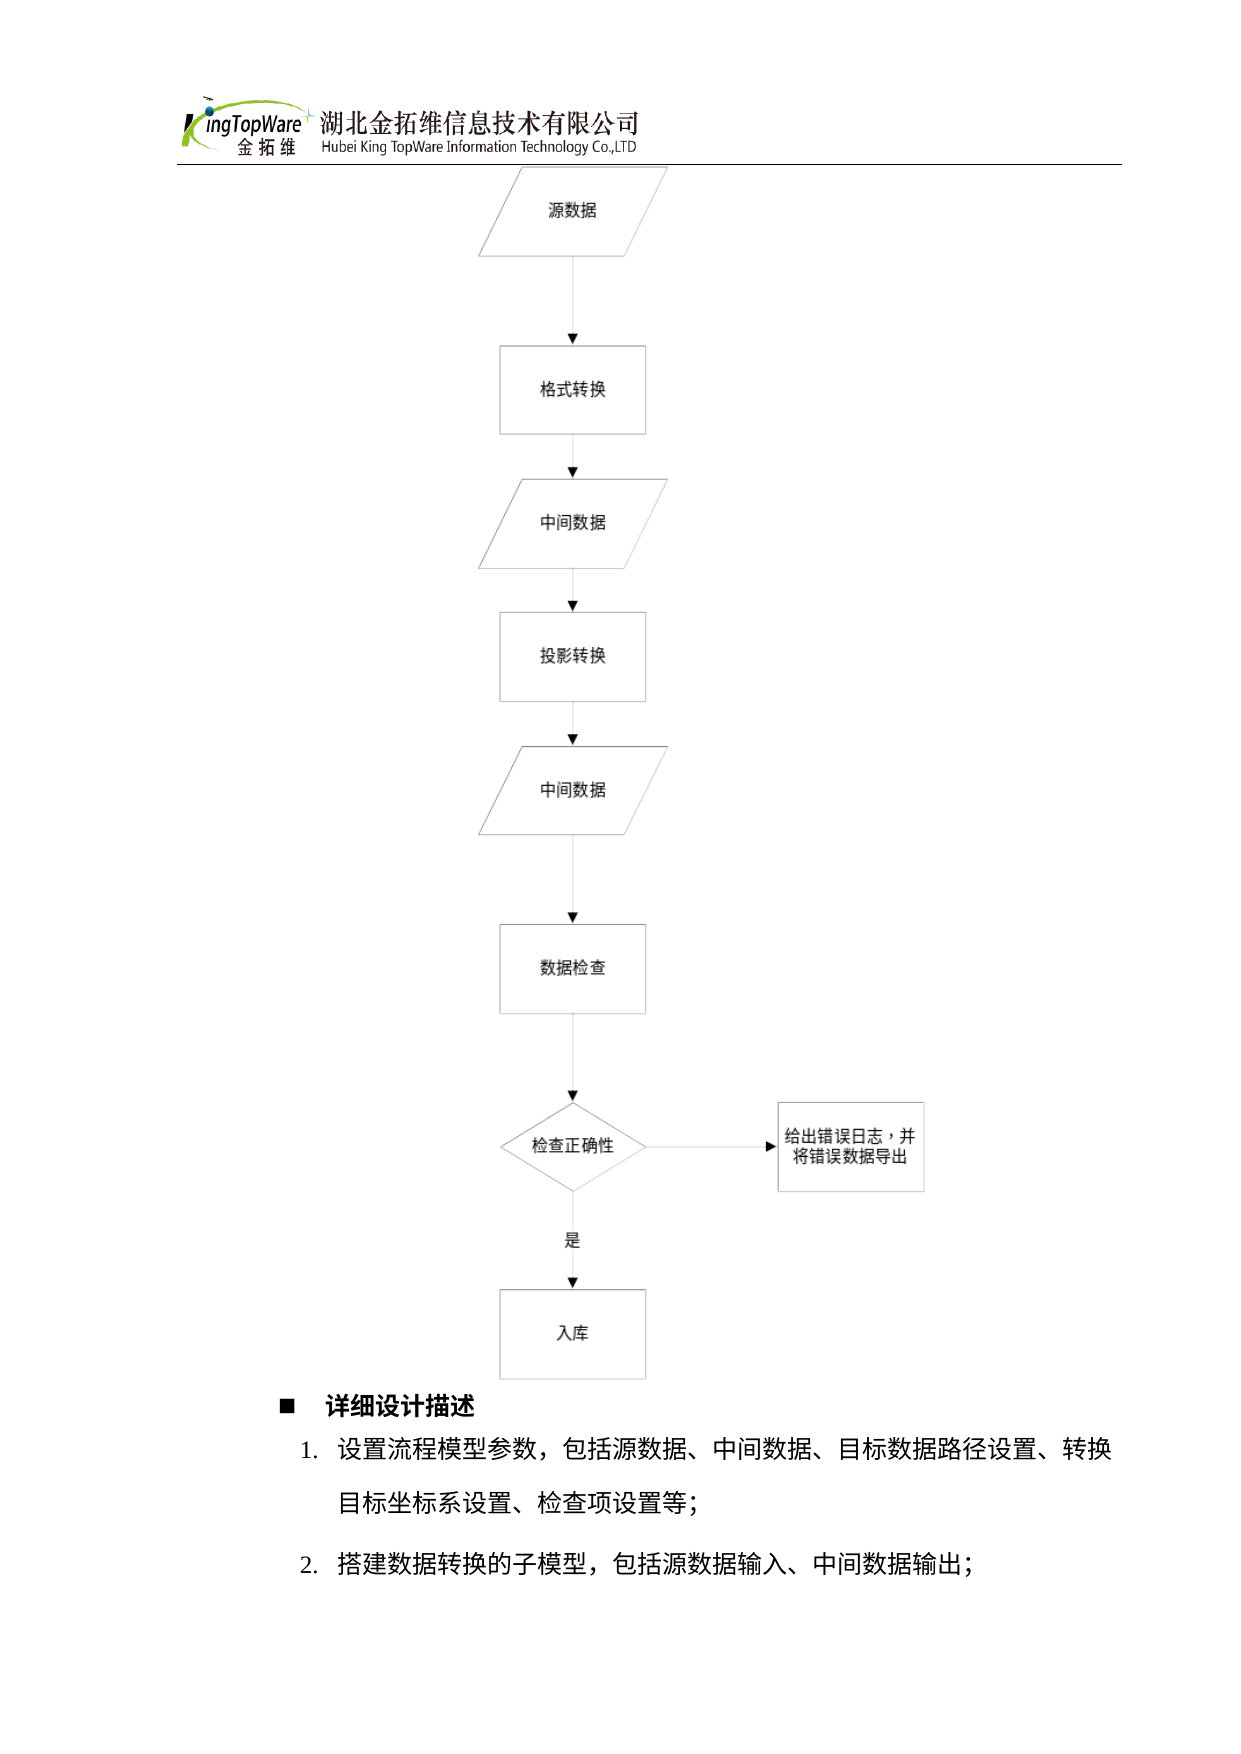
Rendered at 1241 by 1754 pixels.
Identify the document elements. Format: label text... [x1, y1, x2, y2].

list 设置流程模型参数，包括源数据、中间数据、目标数据路径设置、转换目标坐标系设置、检查项设置等； [299, 1429, 1122, 1520]
picture [177, 88, 643, 164]
list 详细设计描述 [278, 1387, 1122, 1423]
list 搭建数据转换的子模型，包括源数据输入、中间数据输出； [299, 1544, 1122, 1580]
